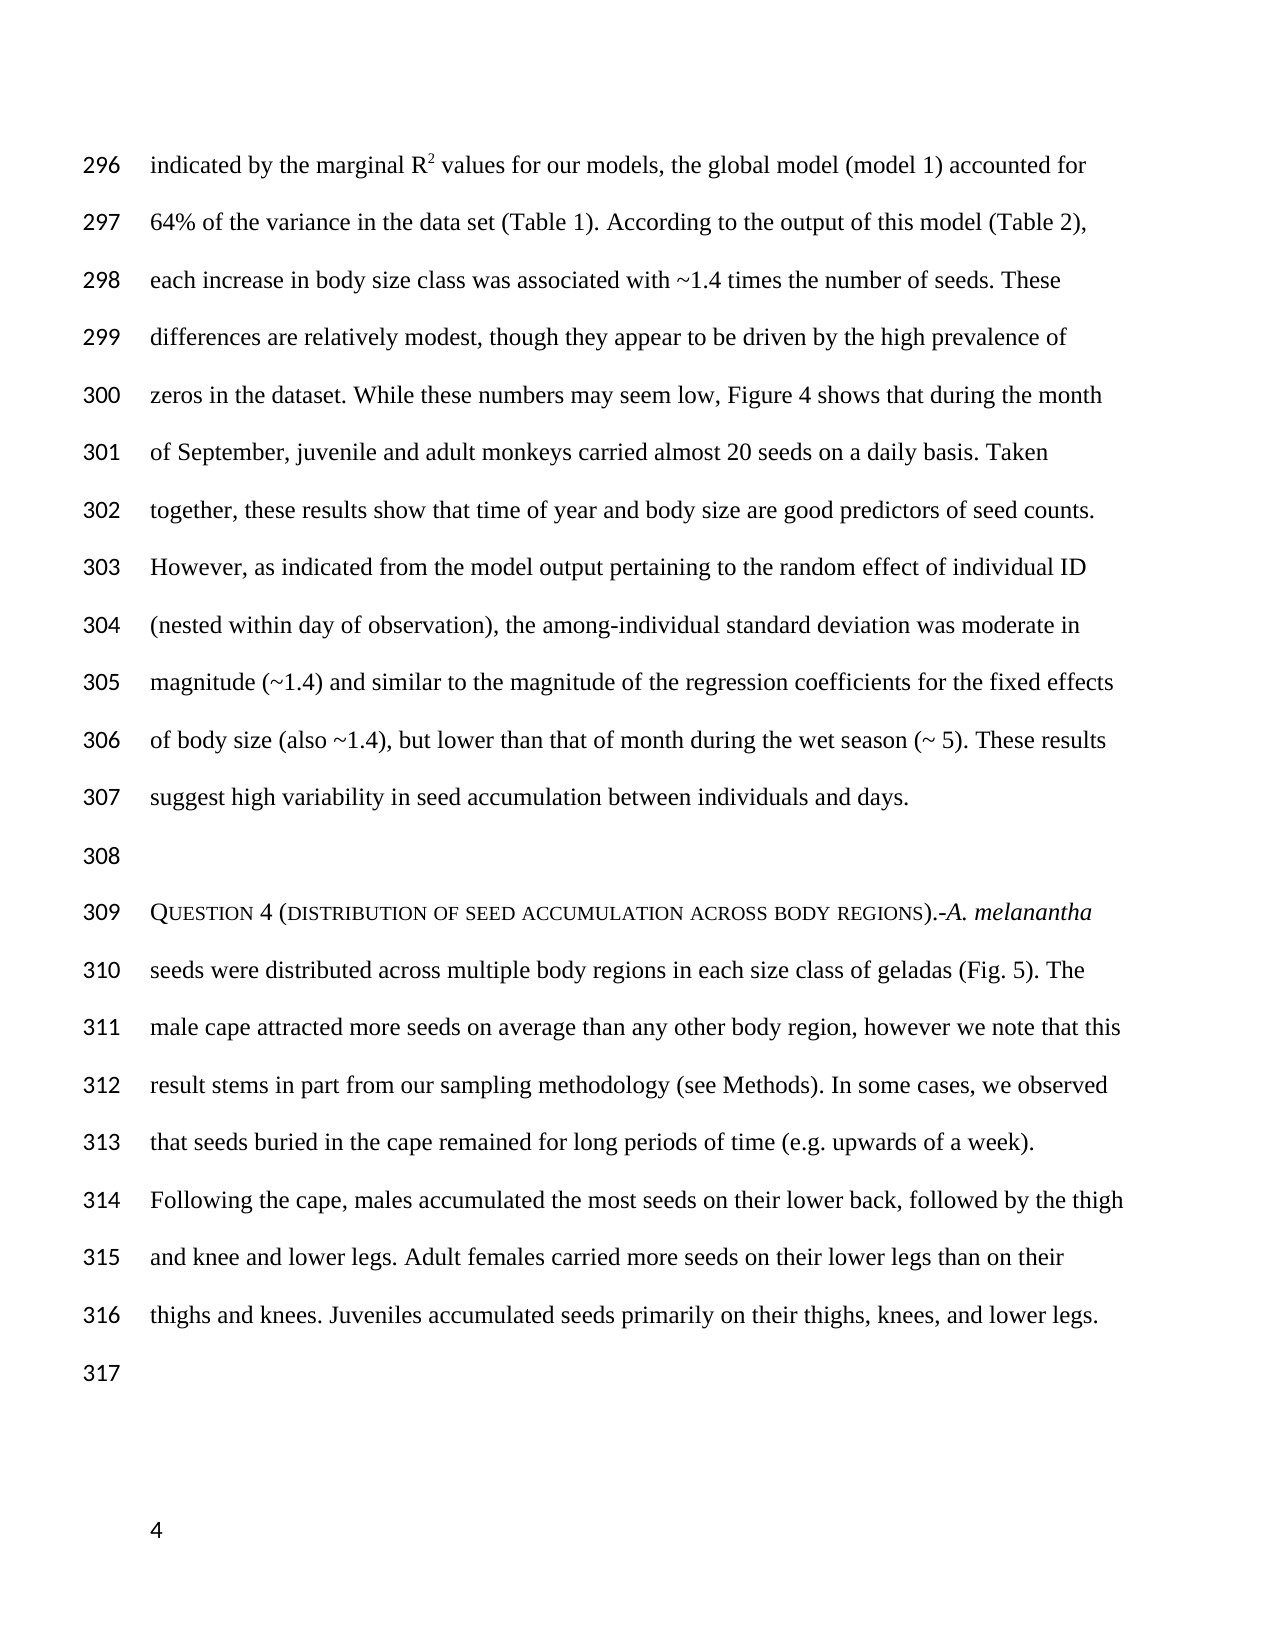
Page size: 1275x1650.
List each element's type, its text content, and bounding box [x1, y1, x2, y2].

text Question 4 (distribution of seed accumulation across body regions).-A. melanantha seeds were distributed across multiple body regions in each size class of geladas (Fig. 5). The male cape attracted more seeds on average than any other body region, however we note that this result stems in part from our sampling methodology (see Methods). In some cases, we observed that seeds buried in the cape remained for long periods of time (e.g. upwards of a week). Following the cape, males accumulated the most seeds on their lower back, followed by the thigh and knee and lower legs. Adult females carried more seeds on their lower legs than on their thighs and knees. Juveniles accumulated seeds primarily on their thighs, knees, and lower legs. [150, 897, 1125, 1329]
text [150, 150, 1125, 811]
